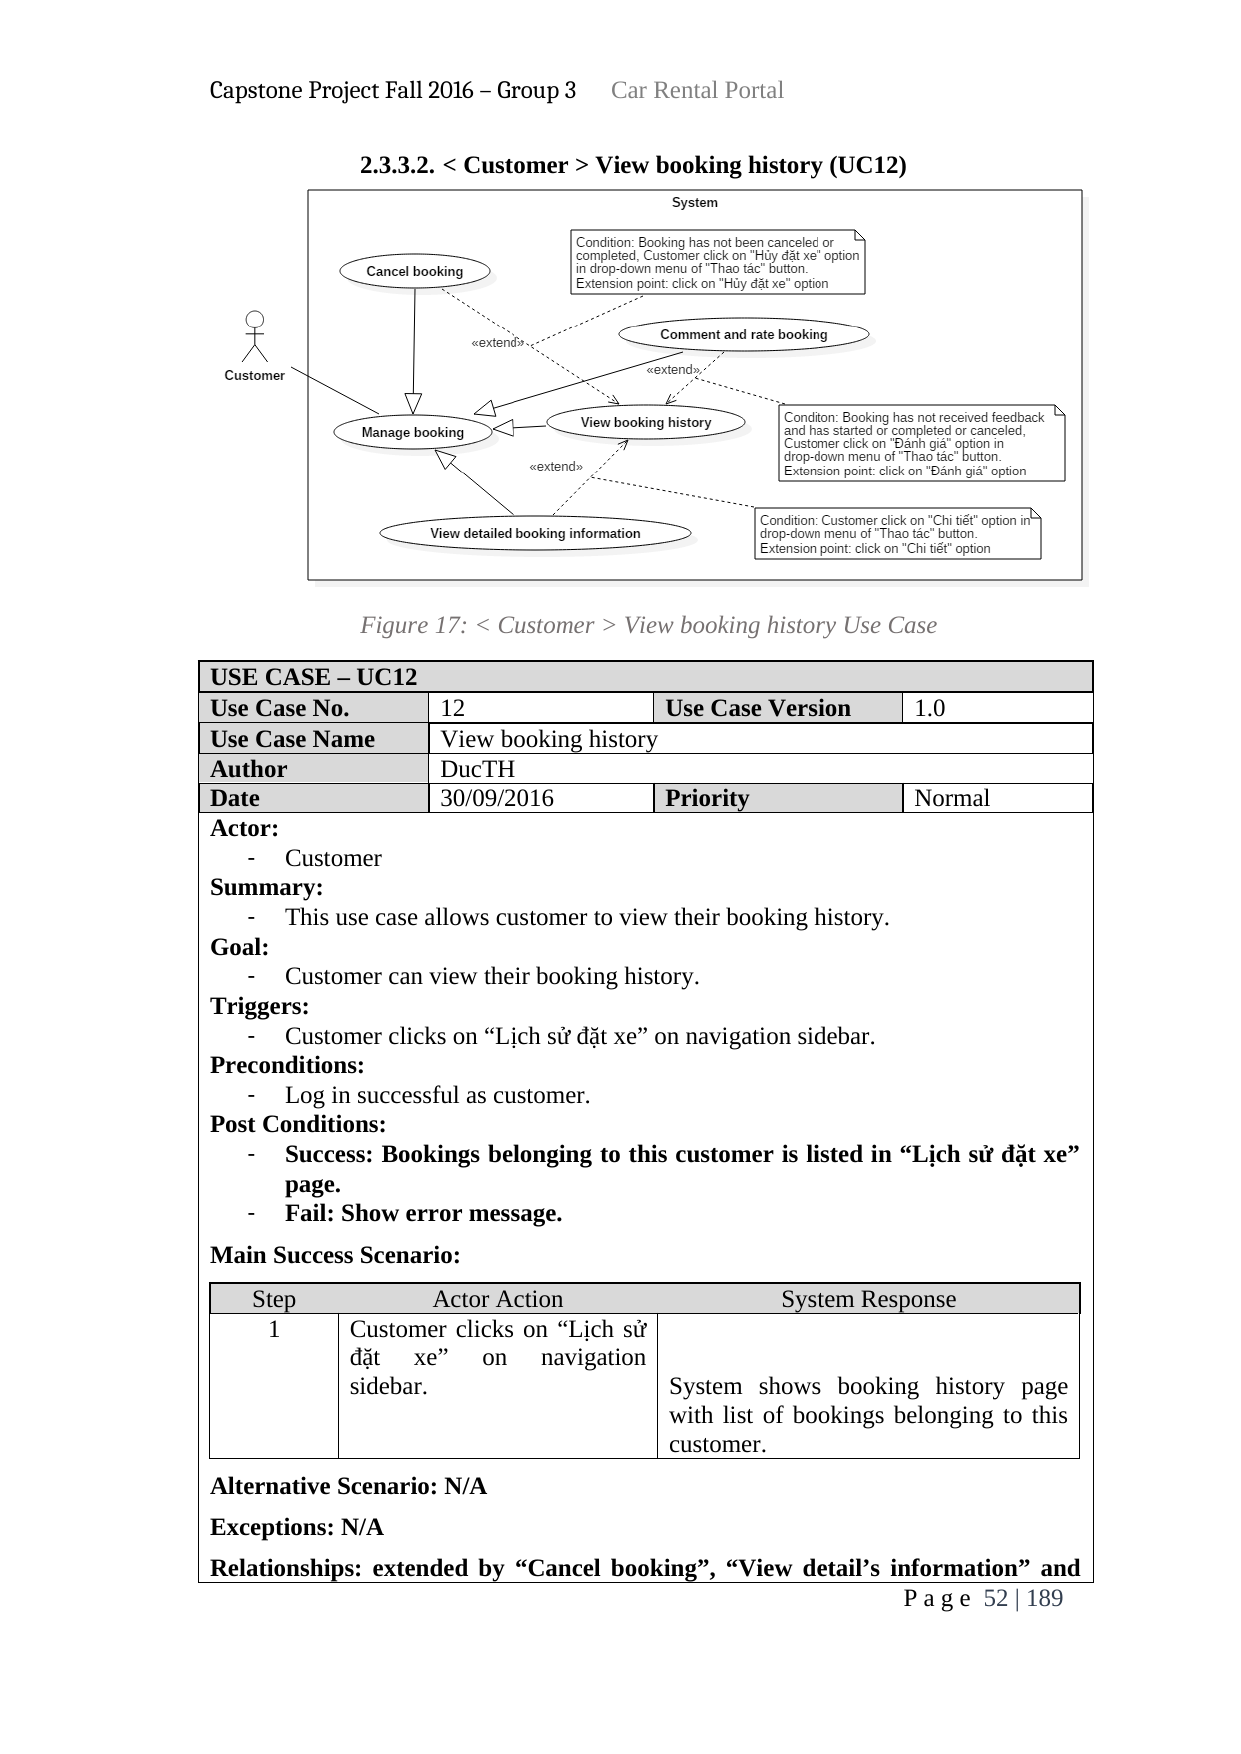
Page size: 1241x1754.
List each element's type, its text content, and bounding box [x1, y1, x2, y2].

table_cell Use Case Version [654, 693, 902, 722]
table_cell 12 [429, 693, 653, 722]
table_cell 1.0 [903, 693, 1093, 722]
table_cell Use Case No. [199, 693, 428, 722]
table_cell DucTH [429, 754, 1093, 782]
text Figure 17: < Customer > View booking history Use Case [210, 611, 1090, 639]
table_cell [199, 813, 1093, 1582]
picture [210, 181, 1091, 592]
table_cell Date [200, 784, 428, 812]
table_cell Use Case Name [200, 723, 428, 753]
subtitle < Customer > View booking history (UC12) [360, 150, 1090, 179]
table_cell 30/09/2016 [430, 784, 653, 812]
table_cell View booking history [430, 724, 1092, 753]
table_cell Normal [904, 784, 1092, 812]
table_cell Author [199, 754, 428, 782]
table_cell Priority [655, 784, 902, 812]
table_header USE CASE – UC12 [200, 662, 1092, 691]
